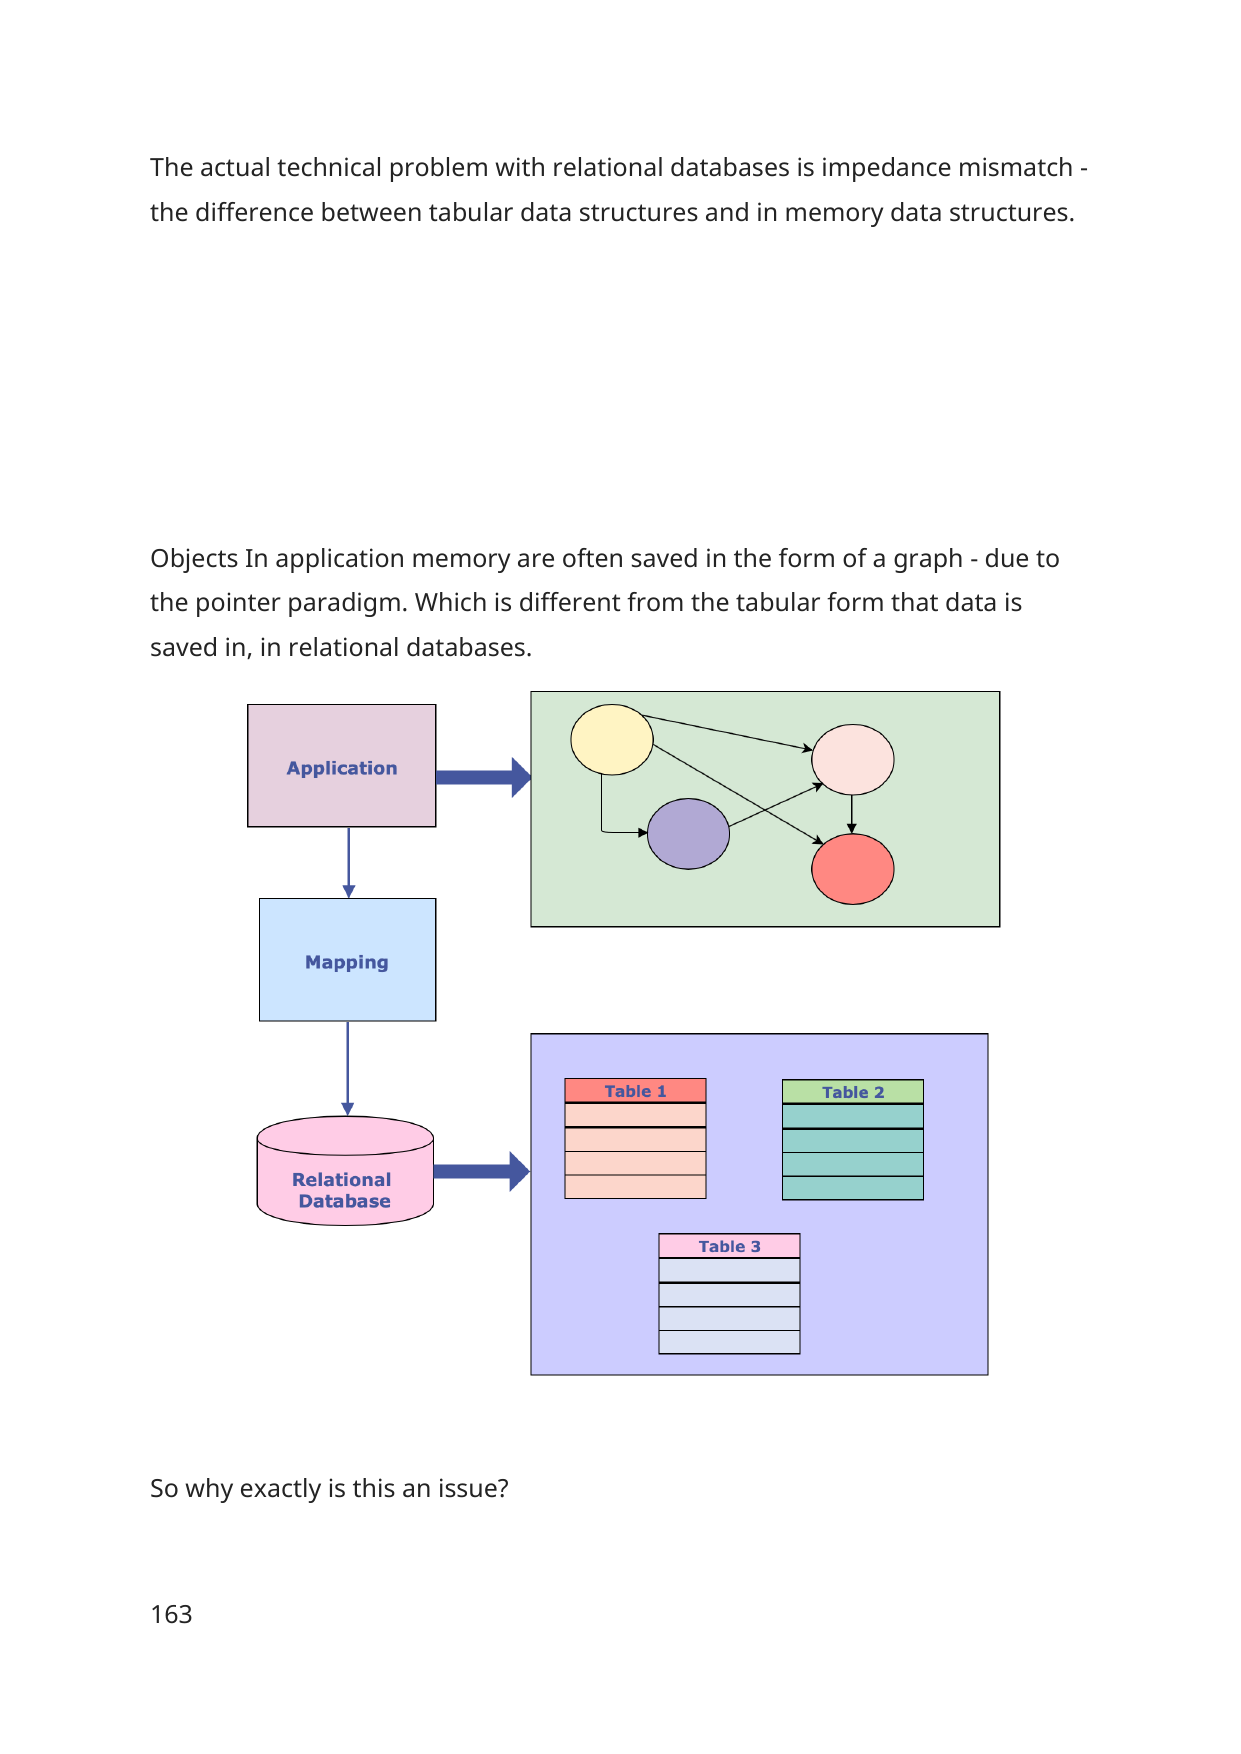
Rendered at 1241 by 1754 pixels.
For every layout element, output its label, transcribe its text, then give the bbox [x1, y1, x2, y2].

text Objects In application memory are often saved in the form of a graph - due to the pointer paradigm. Which is different from the tabular form that data is saved in, in relational databases. [150, 541, 1090, 663]
text The actual technical problem with relational databases is impedance mismatch - the difference between tabular data structures and in memory data structures. [150, 150, 1090, 228]
picture [150, 673, 1087, 1396]
